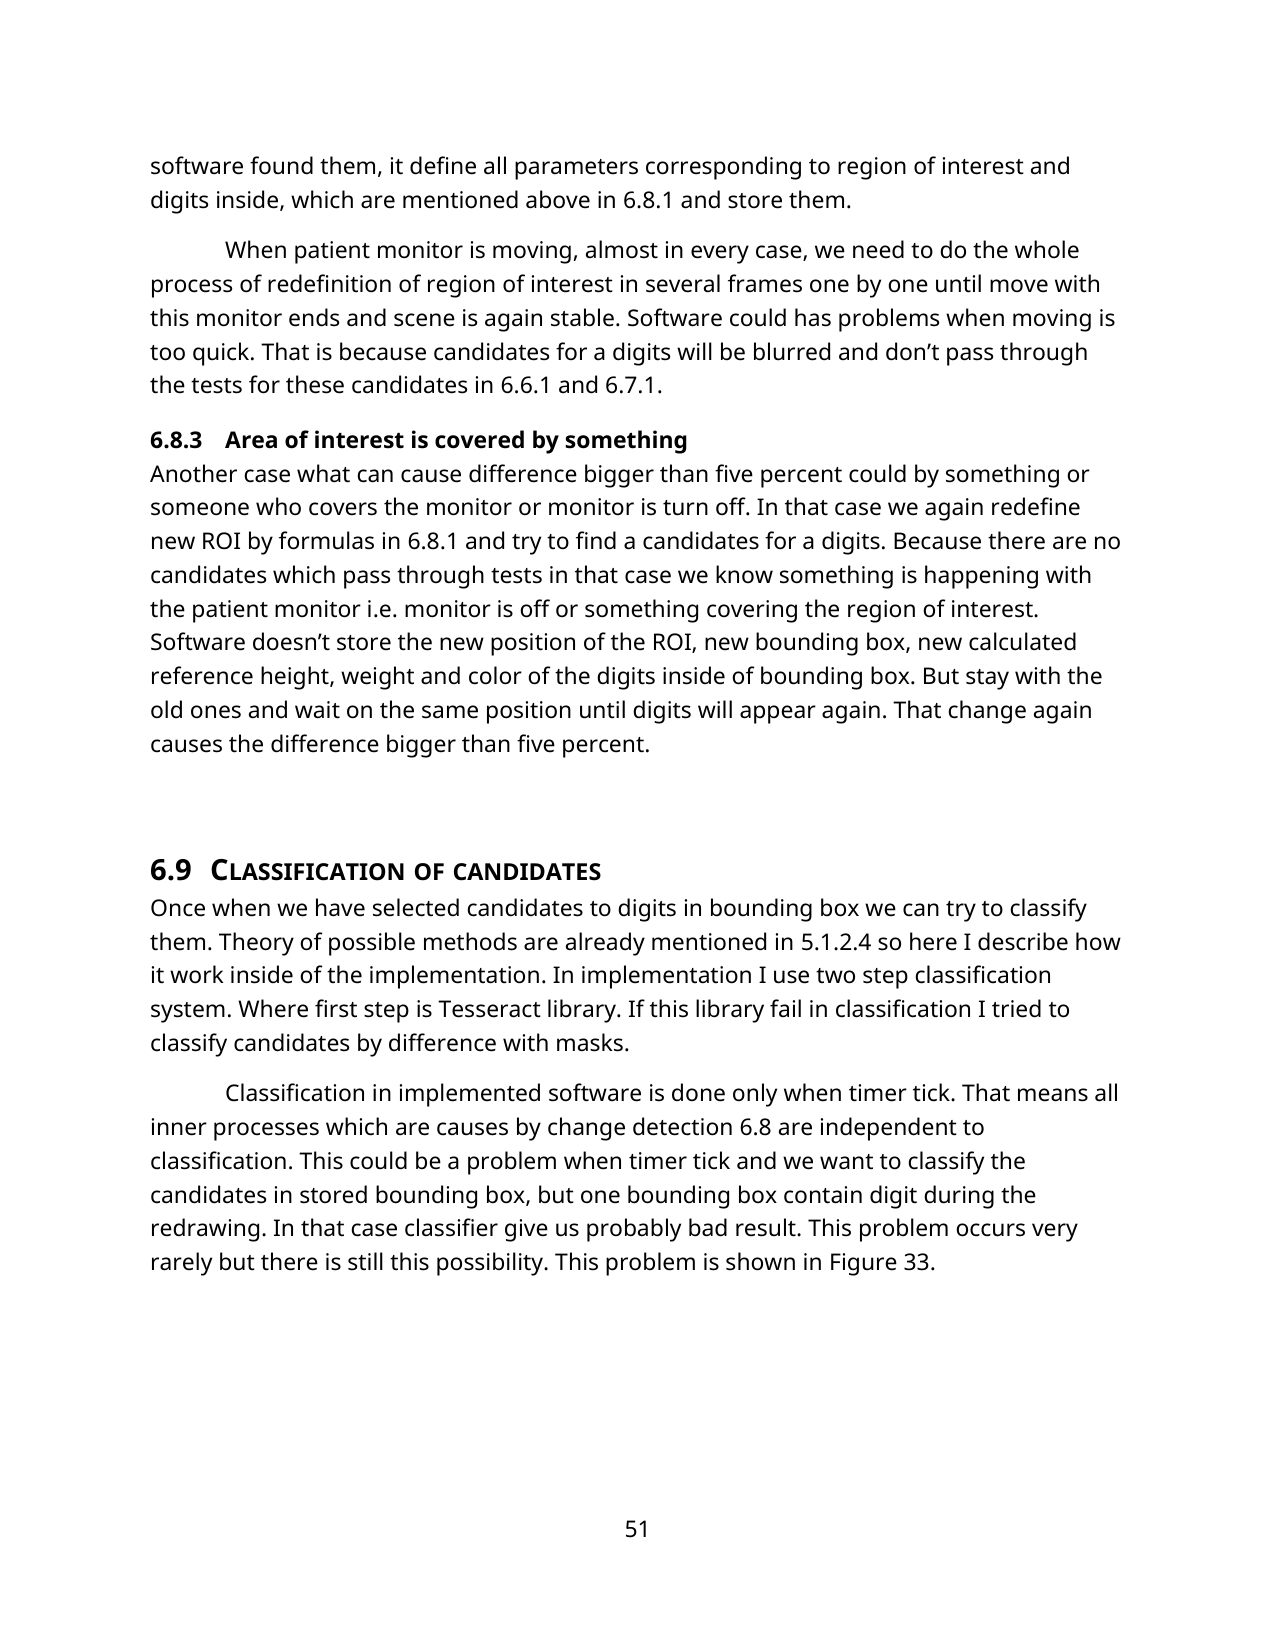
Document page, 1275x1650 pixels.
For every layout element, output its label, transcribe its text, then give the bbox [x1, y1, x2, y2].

subtitle Area of interest is covered by something [150, 424, 1125, 455]
text When patient monitor is moving, almost in every case, we need to do the whole process of redefinition of region of interest in several frames one by one until move with this monitor ends and scene is again stable. Software could has problems when moving is too quick. That is because candidates for a digits will be blurred and don’t pass through the tests for these candidates in 6.6.1 and 6.7.1. [150, 234, 1125, 400]
subtitle Classification of candidates [150, 849, 1125, 889]
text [150, 150, 1125, 215]
text Classification in implemented software is done only when timer tick. That means all inner processes which are causes by change detection 6.8 are independent to classification. This could be a problem when timer tick and we want to classify the candidates in stored bounding box, but one bounding box contain digit during the redrawing. In that case classifier give us probably bad result. This problem occurs very rarely but there is still this possibility. This problem is shown in Figure 33. [150, 1077, 1125, 1277]
text Another case what can cause difference bigger than five percent could by something or someone who covers the monitor or monitor is turn off. In that case we again redefine new ROI by formulas in 6.8.1 and try to find a candidates for a digits. Because there are no candidates which pass through tests in that case we know something is happening with the patient monitor i.e. monitor is off or something covering the region of interest. Software doesn’t store the new position of the ROI, new bounding box, new calculated reference height, weight and color of the digits inside of bounding box. But stay with the old ones and wait on the same position until digits will appear again. That change again causes the difference bigger than five percent. [150, 457, 1125, 759]
text Once when we have selected candidates to digits in bounding box we can try to classify them. Theory of possible methods are already mentioned in 5.1.2.4 so here I describe how it work inside of the implementation. In implementation I use two step classification system. Where first step is Tesseract library. If this library fail in classification I tried to classify candidates by difference with masks. [150, 892, 1125, 1058]
